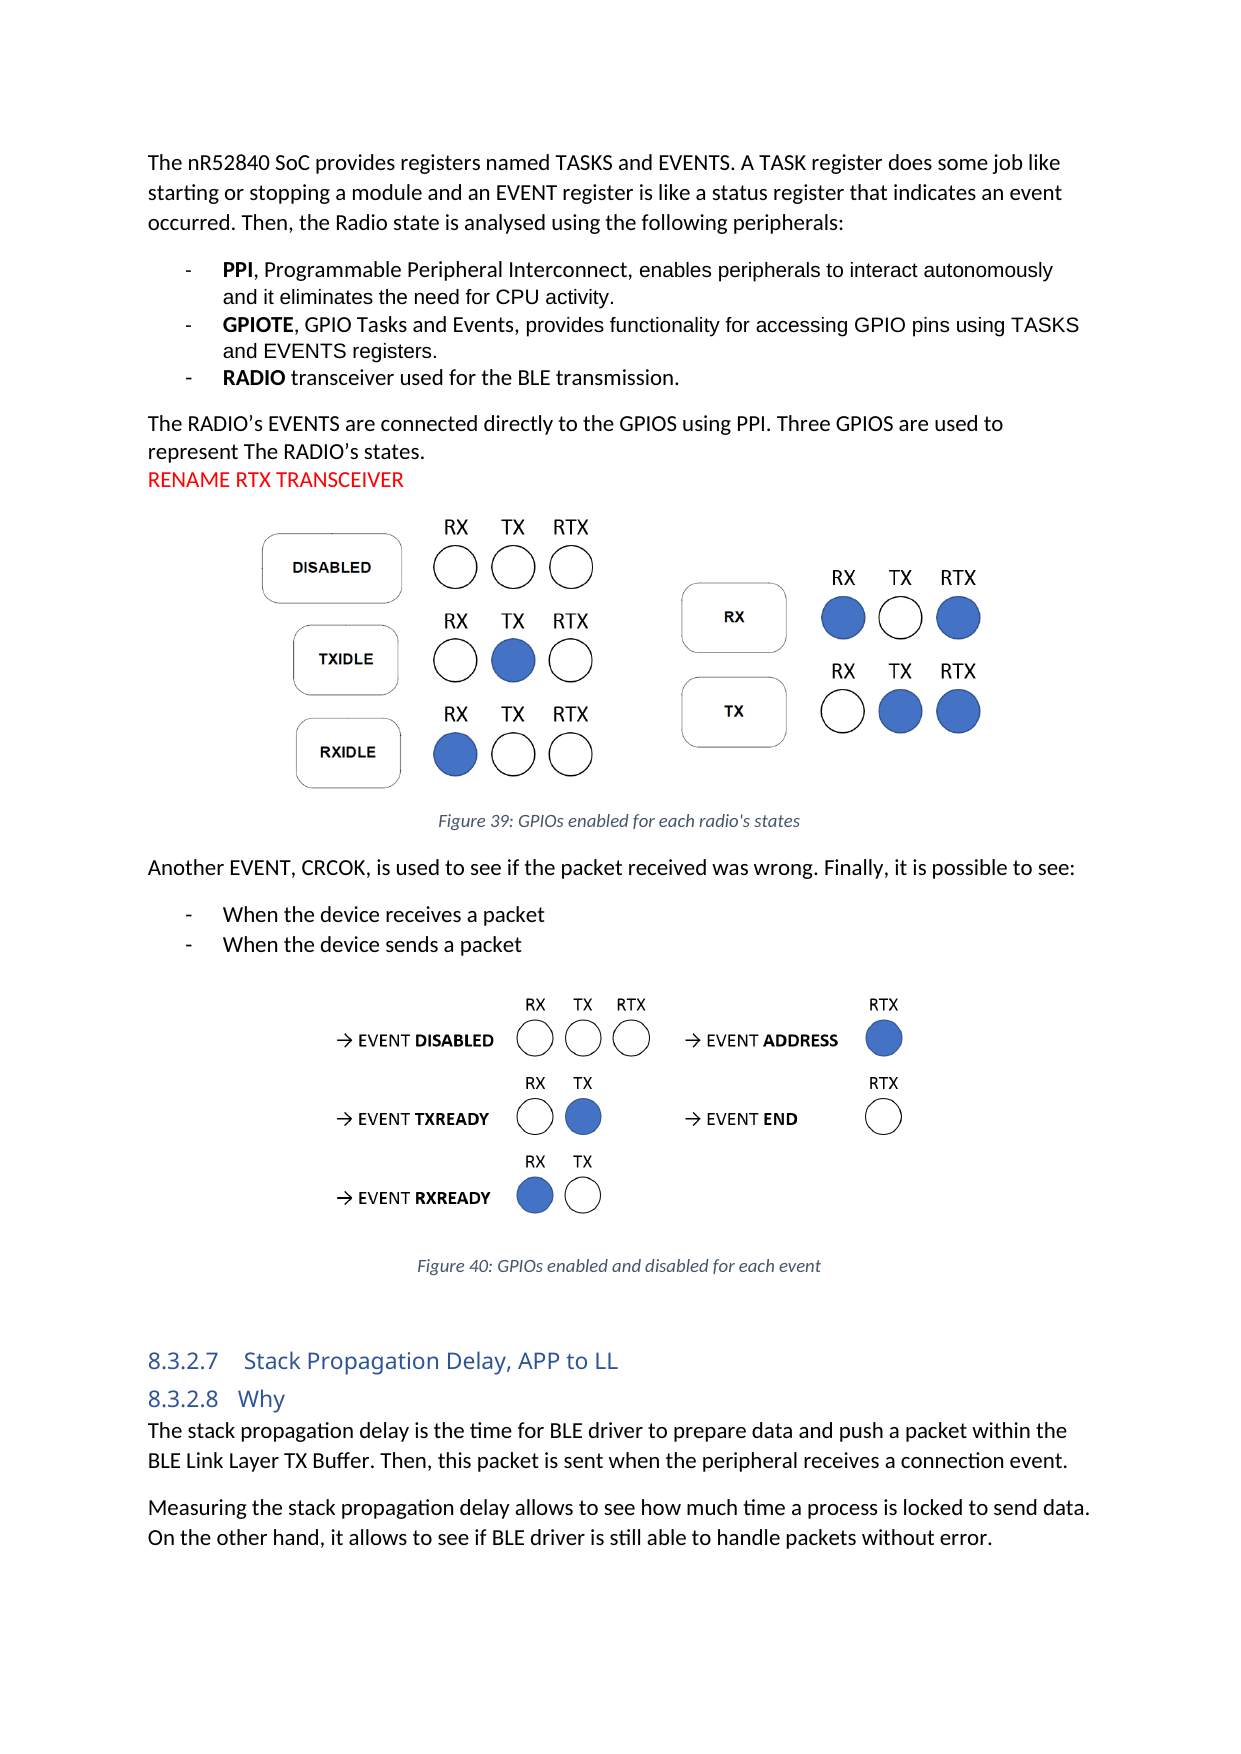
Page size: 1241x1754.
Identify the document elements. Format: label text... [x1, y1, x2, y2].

list PPI, Programmable Peripheral Interconnect, enables peripherals to interact autonomously and it eliminates the need for CPU activity. [185, 255, 1093, 309]
subtitle Stack Propagation Delay, APP to LL [148, 1344, 1093, 1376]
text The RADIO’s EVENTS are connected directly to the GPIOS using PPI. Three GPIOS are used to represent The RADIO’s states. [148, 409, 1093, 466]
text Another EVENT, CRCOK, is used to see if the packet received was wrong. Finally, it is possible to see: [148, 853, 1093, 881]
list GPIOTE, GPIO Tasks and Events, provides functionality for accessing GPIO pins using TASKS and EVENTS registers. [185, 311, 1093, 363]
list RADIO transceiver used for the BLE transmission. [185, 363, 1093, 391]
text The nR52840 SoC provides registers named TASKS and EVENTS. A TASK register does some job like starting or stopping a module and an EVENT register is like a status register that indicates an event occurred. Then, the Radio state is analysed using the following peripherals: [148, 148, 1093, 236]
list When the device receives a packet [185, 900, 1093, 928]
text RENAME RTX TRANSCEIVER [148, 466, 1093, 493]
picture [237, 493, 1003, 810]
text Figure 39: GPIOs enabled for each radio's states [148, 809, 1093, 832]
picture [318, 976, 922, 1236]
text The stack propagation delay is the time for BLE driver to prepare data and push a packet within the BLE Link Layer TX Buffer. Then, this packet is sent when the peripheral receives a connection event. [148, 1416, 1093, 1474]
text Measuring the stack propagation delay allows to see how much time a process is locked to send data. On the other hand, it allows to see if BLE driver is still able to handle packets without error. [148, 1493, 1093, 1552]
list When the device sends a packet [185, 930, 1093, 958]
text Figure 40: GPIOs enabled and disabled for each event [148, 1254, 1093, 1277]
subtitle Why [148, 1382, 1093, 1414]
